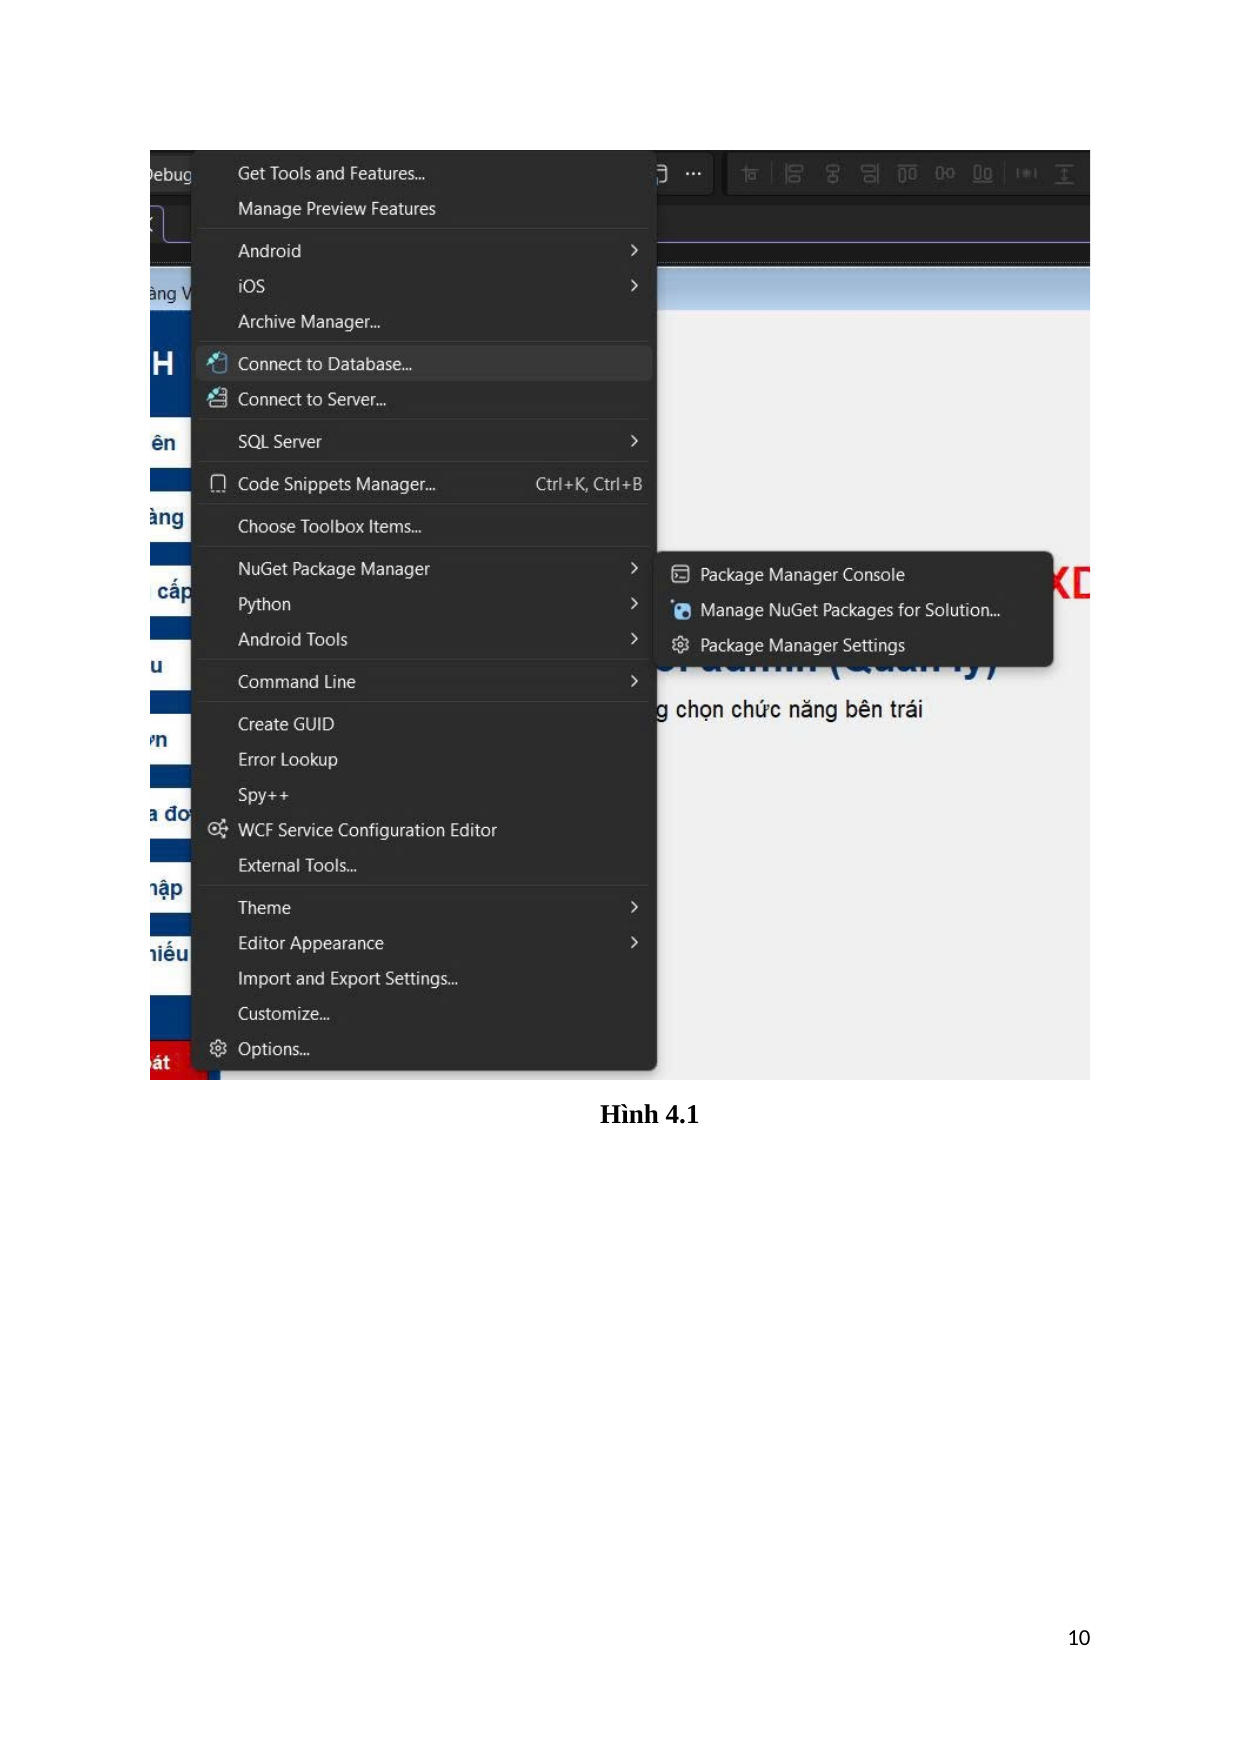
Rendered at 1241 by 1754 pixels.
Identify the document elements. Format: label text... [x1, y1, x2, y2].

picture [150, 150, 1091, 1080]
text Hình 4.1 [525, 1098, 1090, 1129]
